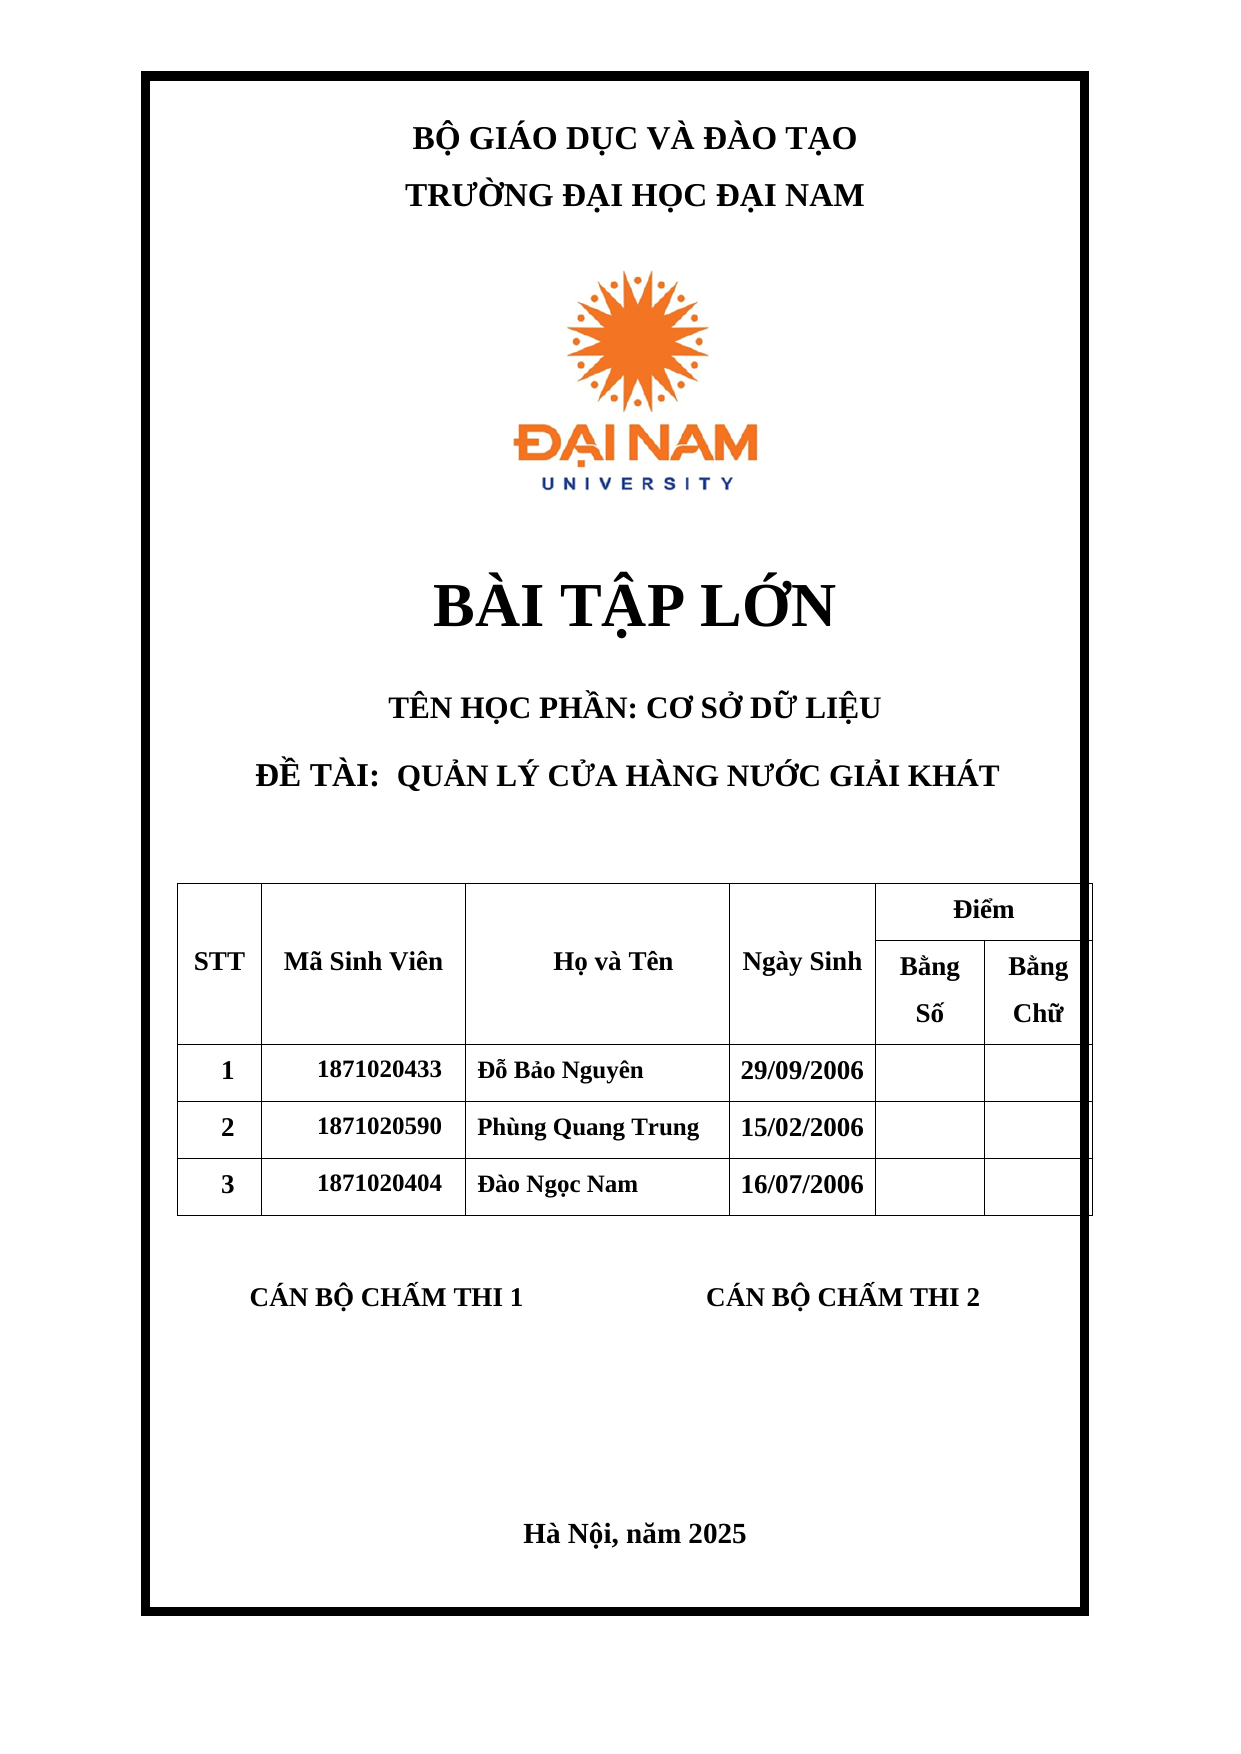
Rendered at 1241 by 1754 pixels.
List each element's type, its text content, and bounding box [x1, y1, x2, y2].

subtitle CÁN BỘ CHẤM THI 1 CÁN BỘ CHẤM THI 2 [209, 1281, 1092, 1312]
table_cell Đỗ Bảo Nguyên [466, 1045, 729, 1101]
table_cell 16/07/2006 [730, 1159, 875, 1215]
table_cell 1871020433 [262, 1045, 465, 1101]
table_cell Đào Ngọc Nam [466, 1159, 729, 1215]
text BÀI TẬP LỚN [177, 568, 1092, 640]
table_cell 29/09/2006 [730, 1045, 875, 1101]
table_cell [876, 1159, 984, 1215]
table_cell [876, 1045, 984, 1101]
table_cell 1871020590 [262, 1102, 465, 1158]
text TRƯỜNG ĐẠI HỌC ĐẠI NAM [177, 176, 1092, 214]
table_cell 3 [178, 1159, 261, 1215]
table_cell [876, 1102, 984, 1158]
text Hà Nội, năm 2025 [177, 1516, 1092, 1550]
picture [480, 233, 790, 542]
table_header Ngày Sinh [730, 884, 875, 1044]
table_cell [985, 1159, 1092, 1215]
table_cell [985, 1045, 1092, 1101]
table_cell Phùng Quang Trung [466, 1102, 729, 1158]
table_header Mã Sinh Viên [262, 884, 465, 1044]
table_cell 2 [178, 1102, 261, 1158]
table_header STT [178, 884, 261, 1044]
text BỘ GIÁO DỤC VÀ ĐÀO TẠO [177, 118, 1092, 156]
table_header Điểm [876, 884, 1092, 940]
table_header Họ và Tên [466, 884, 729, 1044]
table_cell 15/02/2006 [730, 1102, 875, 1158]
table_cell Bằng Số [876, 941, 984, 1044]
text TÊN HỌC PHẦN: CƠ SỞ DỮ LIỆU [177, 689, 1092, 725]
table_cell Bằng Chữ [985, 941, 1092, 1044]
table_cell 1871020404 [262, 1159, 465, 1215]
table_cell [985, 1102, 1092, 1158]
text ĐỀ TÀI: QUẢN LÝ CỬA HÀNG NƯỚC GIẢI KHÁT [177, 755, 1078, 793]
table_cell 1 [178, 1045, 261, 1101]
